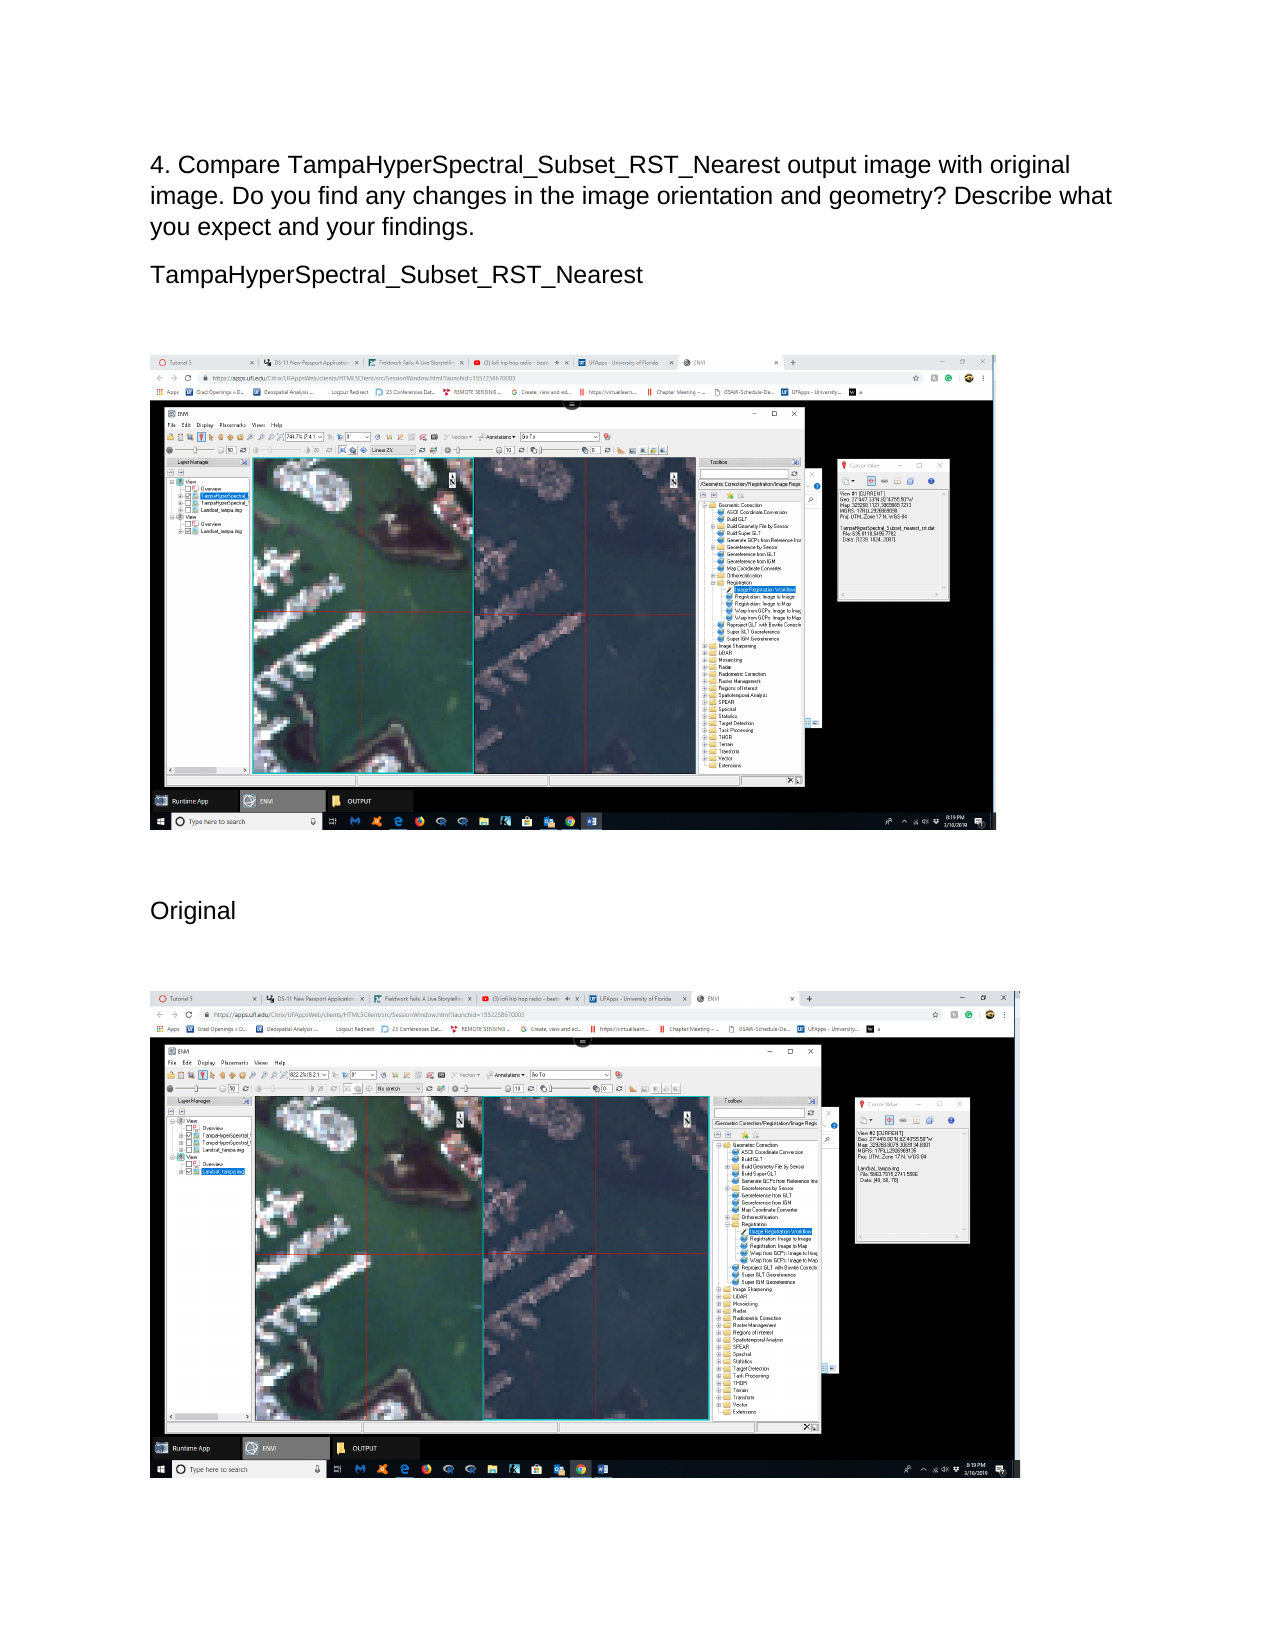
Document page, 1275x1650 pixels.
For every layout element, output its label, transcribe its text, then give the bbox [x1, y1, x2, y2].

text TampaHyperSpectral_Subset_RST_Nearest [150, 260, 1125, 288]
text 4. Compare TampaHyperSpectral_Subset_RST_Nearest output image with original image. Do you find any changes in the image orientation and geometry? Describe what you expect and your findings. [150, 150, 1125, 241]
text Original [150, 896, 1125, 924]
picture [150, 991, 1021, 1478]
picture [150, 355, 997, 830]
